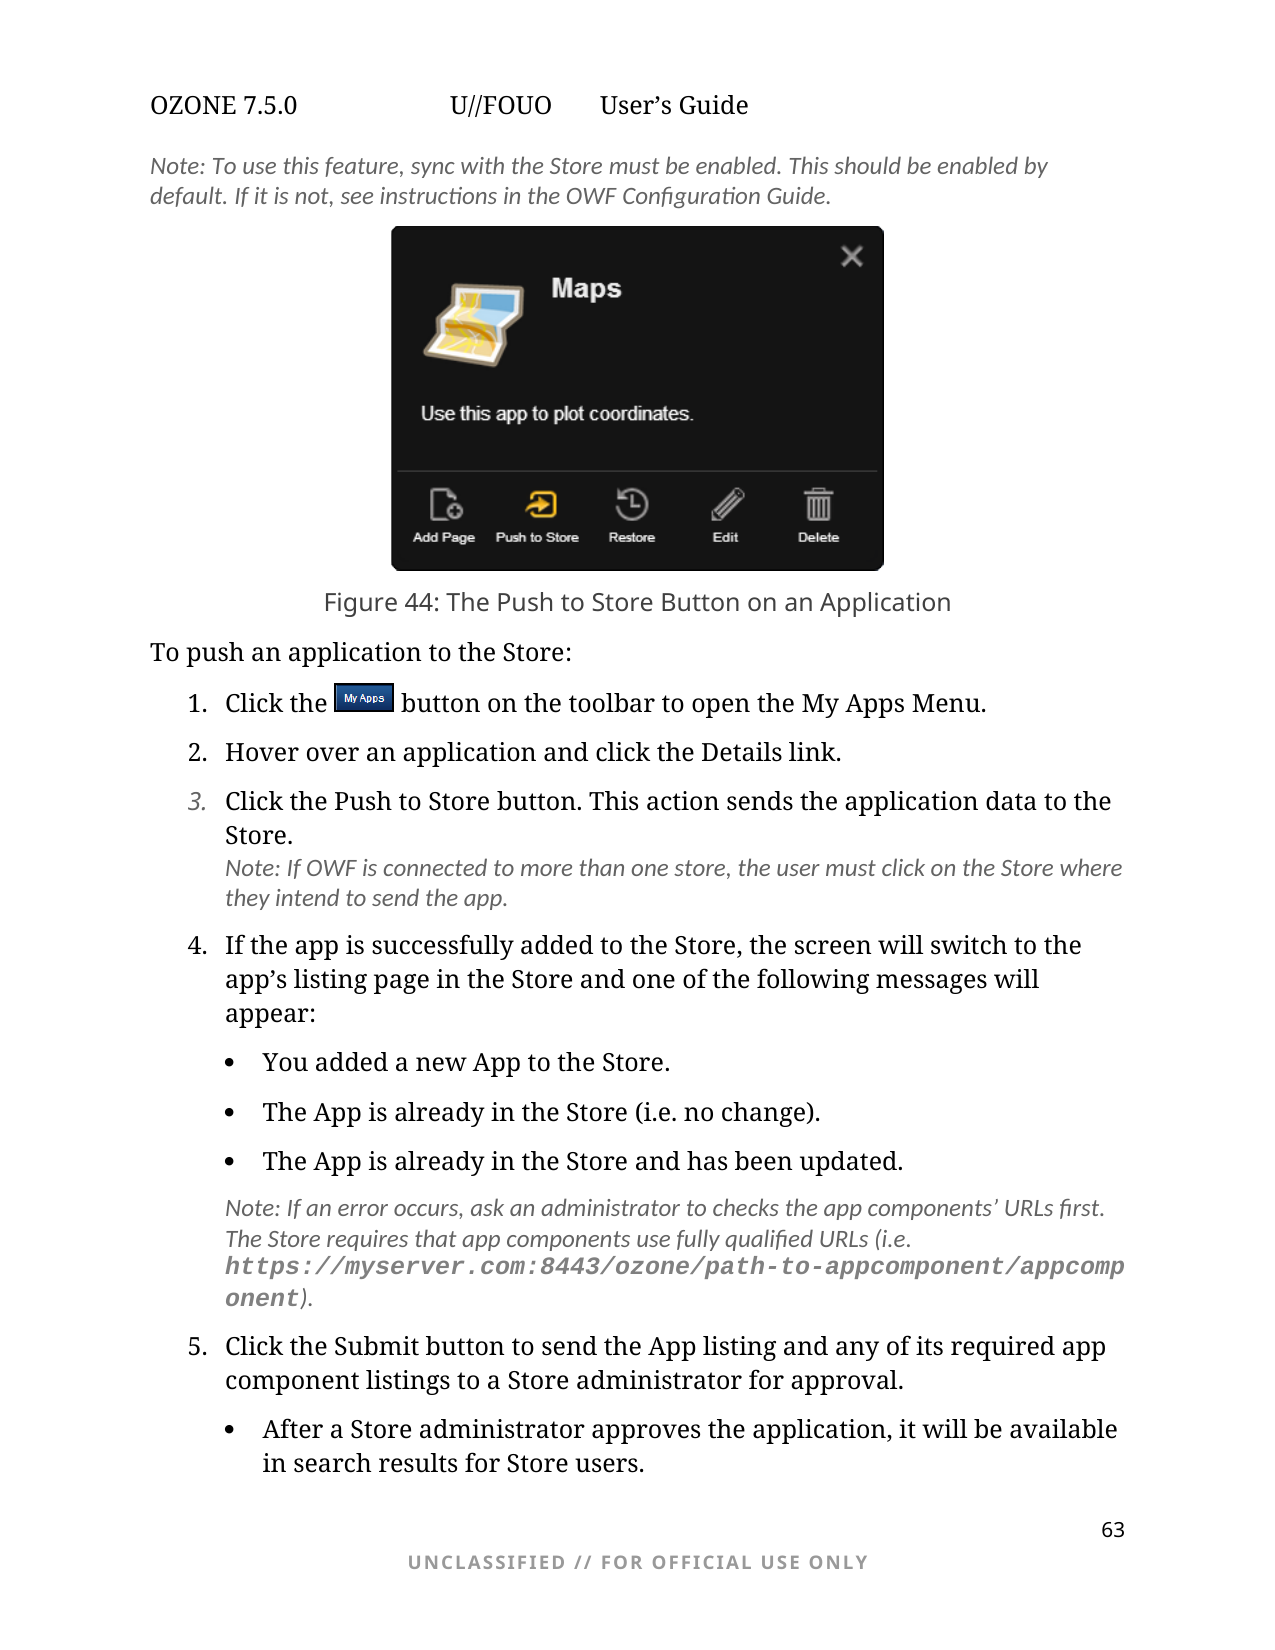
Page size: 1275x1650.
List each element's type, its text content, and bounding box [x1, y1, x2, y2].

list Click the Submit button to send the App listing and any of its required app component listings to a Store administrator for approval. [187, 1328, 1125, 1397]
list The App is already in the Store and has been updated. [225, 1143, 1125, 1177]
list Hover over an application and click the Details link. [187, 735, 1125, 769]
list Click the Push to Store button. This action sends the application data to the Store. Note: If OWF is connected to more than one store, the user must click on the Store where they intend to send the app. [187, 784, 1125, 913]
text Note: To use this feature, sync with the Store must be enabled. This should be enabled by default. If it is not, see instructions in the OWF Configuration Guide. [150, 150, 1125, 211]
picture [391, 226, 884, 571]
list After a Store administrator approves the application, it will be available in search results for Store users. [225, 1412, 1125, 1480]
picture [336, 685, 392, 710]
text To push an application to the Store: [150, 634, 1125, 668]
text Note: If an error occurs, ask an administrator to checks the app components’ URLs first. The Store requires that app components use fully qualified URLs (i.e. https://myserver.com:8443/ozone/path-to-appcomponent/appcomponent). [225, 1192, 1125, 1313]
list Click the button on the toolbar to open the My Apps Menu. [187, 683, 1125, 720]
list The App is already in the Store (i.e. no change). [225, 1094, 1125, 1128]
list You added a new App to the Store. [225, 1045, 1125, 1079]
list If the app is successfully added to the Store, the screen will switch to the app’s listing page in the Store and one of the following messages will appear: [187, 928, 1125, 1030]
